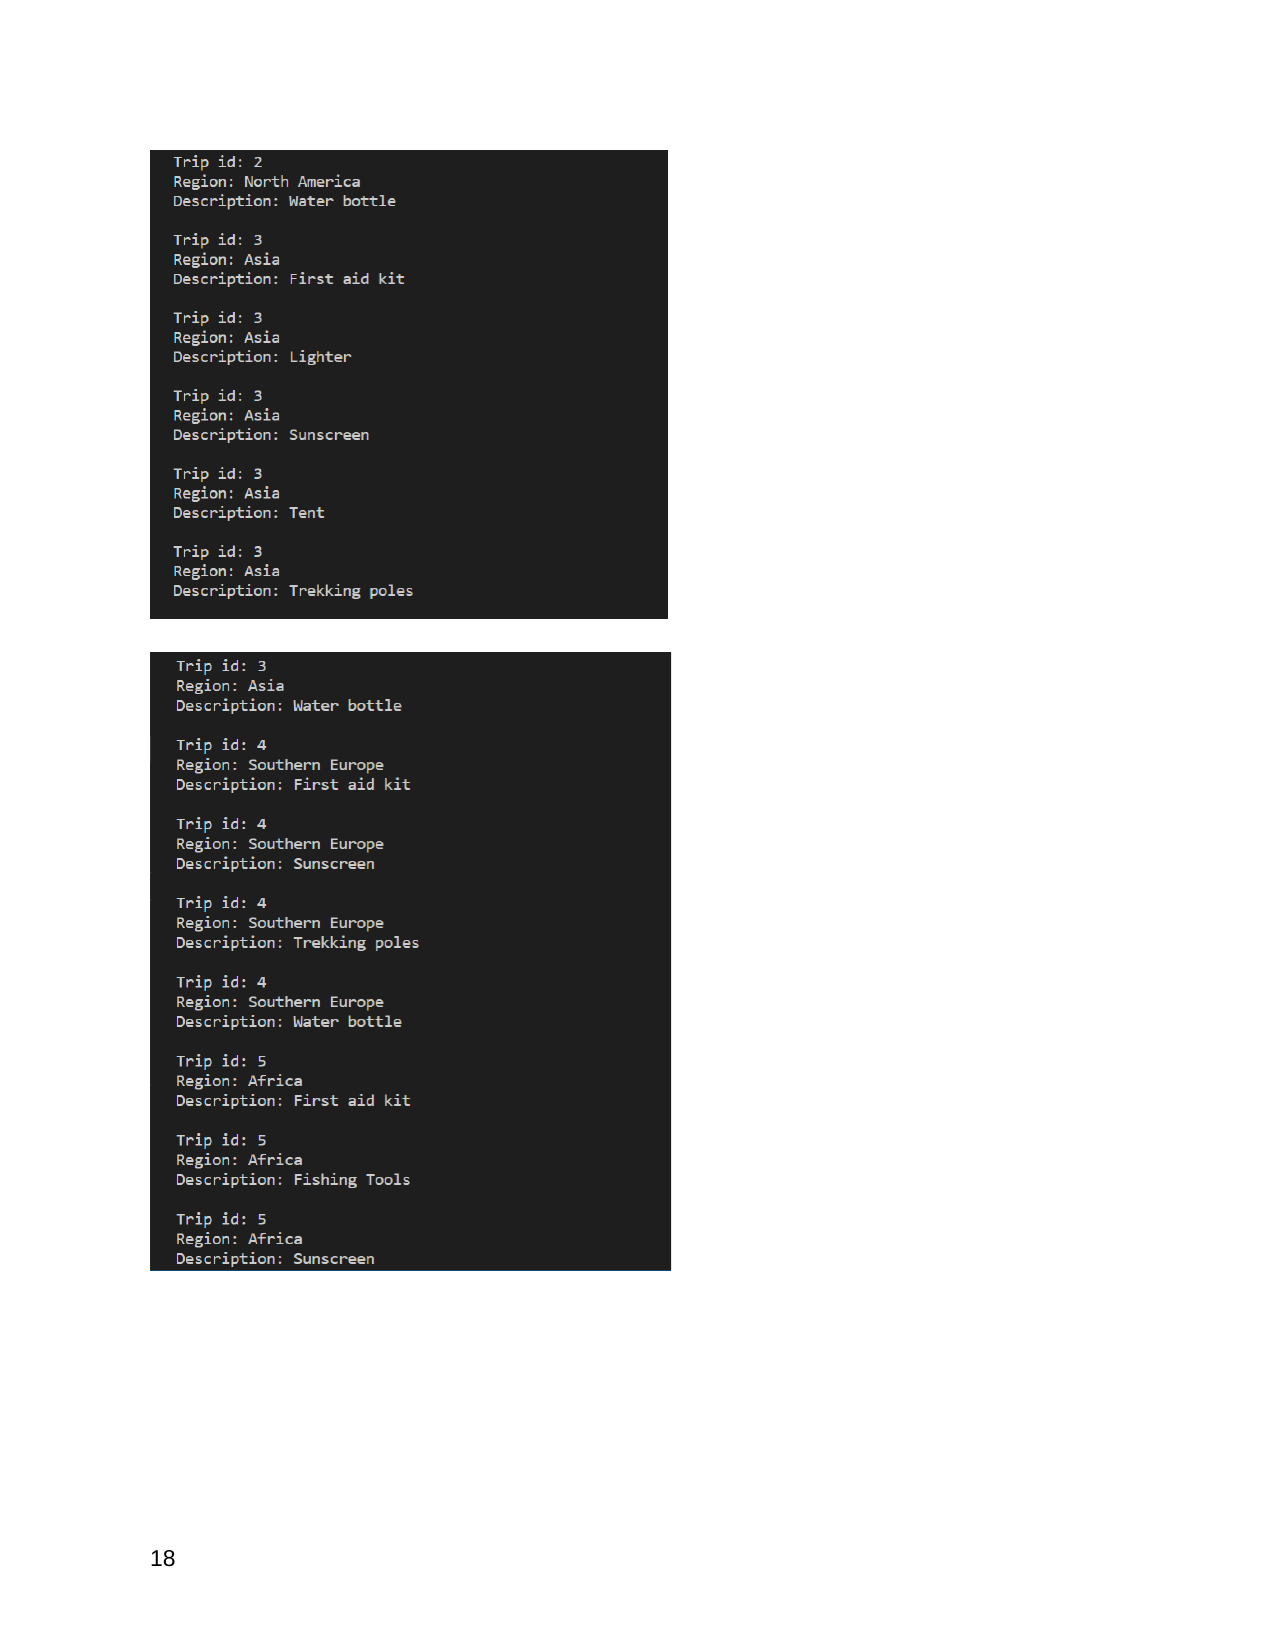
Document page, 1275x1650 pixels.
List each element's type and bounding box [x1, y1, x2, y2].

picture [150, 150, 668, 619]
picture [150, 652, 672, 1271]
